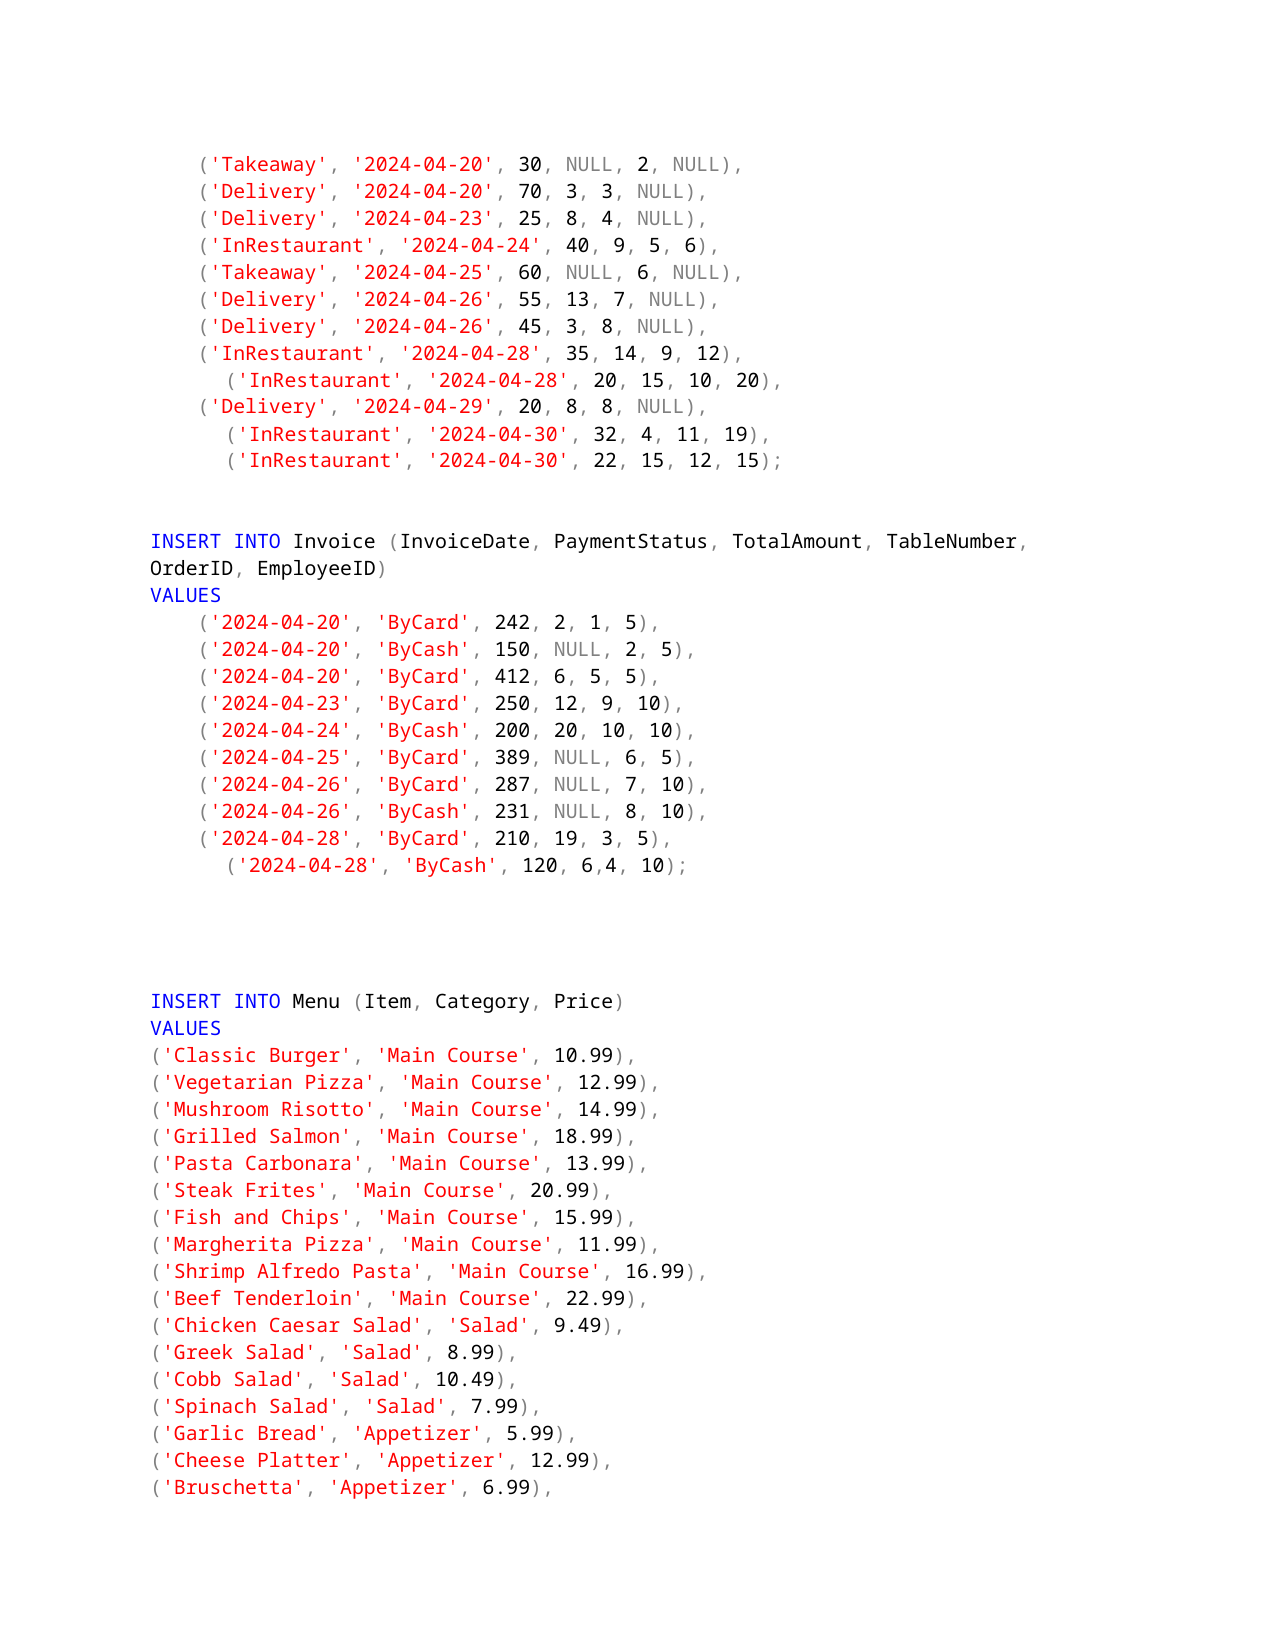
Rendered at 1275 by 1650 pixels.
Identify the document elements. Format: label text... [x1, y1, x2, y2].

text ('Margherita Pizza', 'Main Course', 11.99), [150, 1230, 1125, 1257]
text ('2024-04-28', 'ByCash', 120, 6,4, 10); [150, 851, 1125, 878]
text ('Mushroom Risotto', 'Main Course', 14.99), [150, 1095, 1125, 1122]
text ('Delivery', '2024-04-26', 55, 13, 7, NULL), [150, 285, 1125, 312]
text ('Spinach Salad', 'Salad', 7.99), [150, 1392, 1125, 1419]
text ('Delivery', '2024-04-20', 70, 3, 3, NULL), [150, 177, 1125, 204]
text INSERT INTO Invoice (InvoiceDate, PaymentStatus, TotalAmount, TableNumber, OrderID, EmployeeID) [150, 528, 1125, 582]
text ('Bruschetta', 'Appetizer', 6.99), [150, 1473, 1125, 1500]
text ('InRestaurant', '2024-04-28', 20, 15, 10, 20), [150, 366, 1125, 393]
text ('Cobb Salad', 'Salad', 10.49), [150, 1365, 1125, 1392]
text ('Grilled Salmon', 'Main Course', 18.99), [150, 1122, 1125, 1149]
text ('Vegetarian Pizza', 'Main Course', 12.99), [150, 1068, 1125, 1095]
text ('Pasta Carbonara', 'Main Course', 13.99), [150, 1149, 1125, 1176]
text ('Steak Frites', 'Main Course', 20.99), [150, 1176, 1125, 1203]
text ('2024-04-20', 'ByCard', 412, 6, 5, 5), [150, 663, 1125, 689]
text ('2024-04-23', 'ByCard', 250, 12, 9, 10), [150, 689, 1125, 717]
text INSERT INTO Menu (Item, Category, Price) [150, 987, 1125, 1014]
text ('2024-04-28', 'ByCard', 210, 19, 3, 5), [150, 824, 1125, 851]
text ('2024-04-26', 'ByCard', 287, NULL, 7, 10), [150, 771, 1125, 797]
text ('2024-04-20', 'ByCard', 242, 2, 1, 5), [150, 609, 1125, 636]
text ('Delivery', '2024-04-23', 25, 8, 4, NULL), [150, 204, 1125, 231]
text ('2024-04-24', 'ByCash', 200, 20, 10, 10), [150, 717, 1125, 743]
text ('2024-04-25', 'ByCard', 389, NULL, 6, 5), [150, 743, 1125, 771]
text ('2024-04-26', 'ByCash', 231, NULL, 8, 10), [150, 797, 1125, 824]
text ('Takeaway', '2024-04-25', 60, NULL, 6, NULL), [150, 258, 1125, 285]
text ('Greek Salad', 'Salad', 8.99), [150, 1338, 1125, 1365]
text ('InRestaurant', '2024-04-24', 40, 9, 5, 6), [150, 231, 1125, 258]
text VALUES [150, 582, 1125, 609]
text ('Classic Burger', 'Main Course', 10.99), [150, 1041, 1125, 1068]
text VALUES [150, 1014, 1125, 1041]
text ('Shrimp Alfredo Pasta', 'Main Course', 16.99), [150, 1257, 1125, 1284]
text ('2024-04-20', 'ByCash', 150, NULL, 2, 5), [150, 636, 1125, 663]
text ('Garlic Bread', 'Appetizer', 5.99), [150, 1419, 1125, 1446]
text ('InRestaurant', '2024-04-28', 35, 14, 9, 12), [150, 339, 1125, 366]
text ('Chicken Caesar Salad', 'Salad', 9.49), [150, 1311, 1125, 1338]
text ('InRestaurant', '2024-04-30', 32, 4, 11, 19), [150, 420, 1125, 447]
text ('Delivery', '2024-04-26', 45, 3, 8, NULL), [150, 312, 1125, 339]
text ('Cheese Platter', 'Appetizer', 12.99), [150, 1446, 1125, 1473]
text ('Fish and Chips', 'Main Course', 15.99), [150, 1203, 1125, 1230]
text ('Delivery', '2024-04-29', 20, 8, 8, NULL), [150, 393, 1125, 420]
text ('Takeaway', '2024-04-20', 30, NULL, 2, NULL), [150, 150, 1125, 177]
text ('Beef Tenderloin', 'Main Course', 22.99), [150, 1284, 1125, 1311]
text ('InRestaurant', '2024-04-30', 22, 15, 12, 15); [150, 447, 1125, 474]
